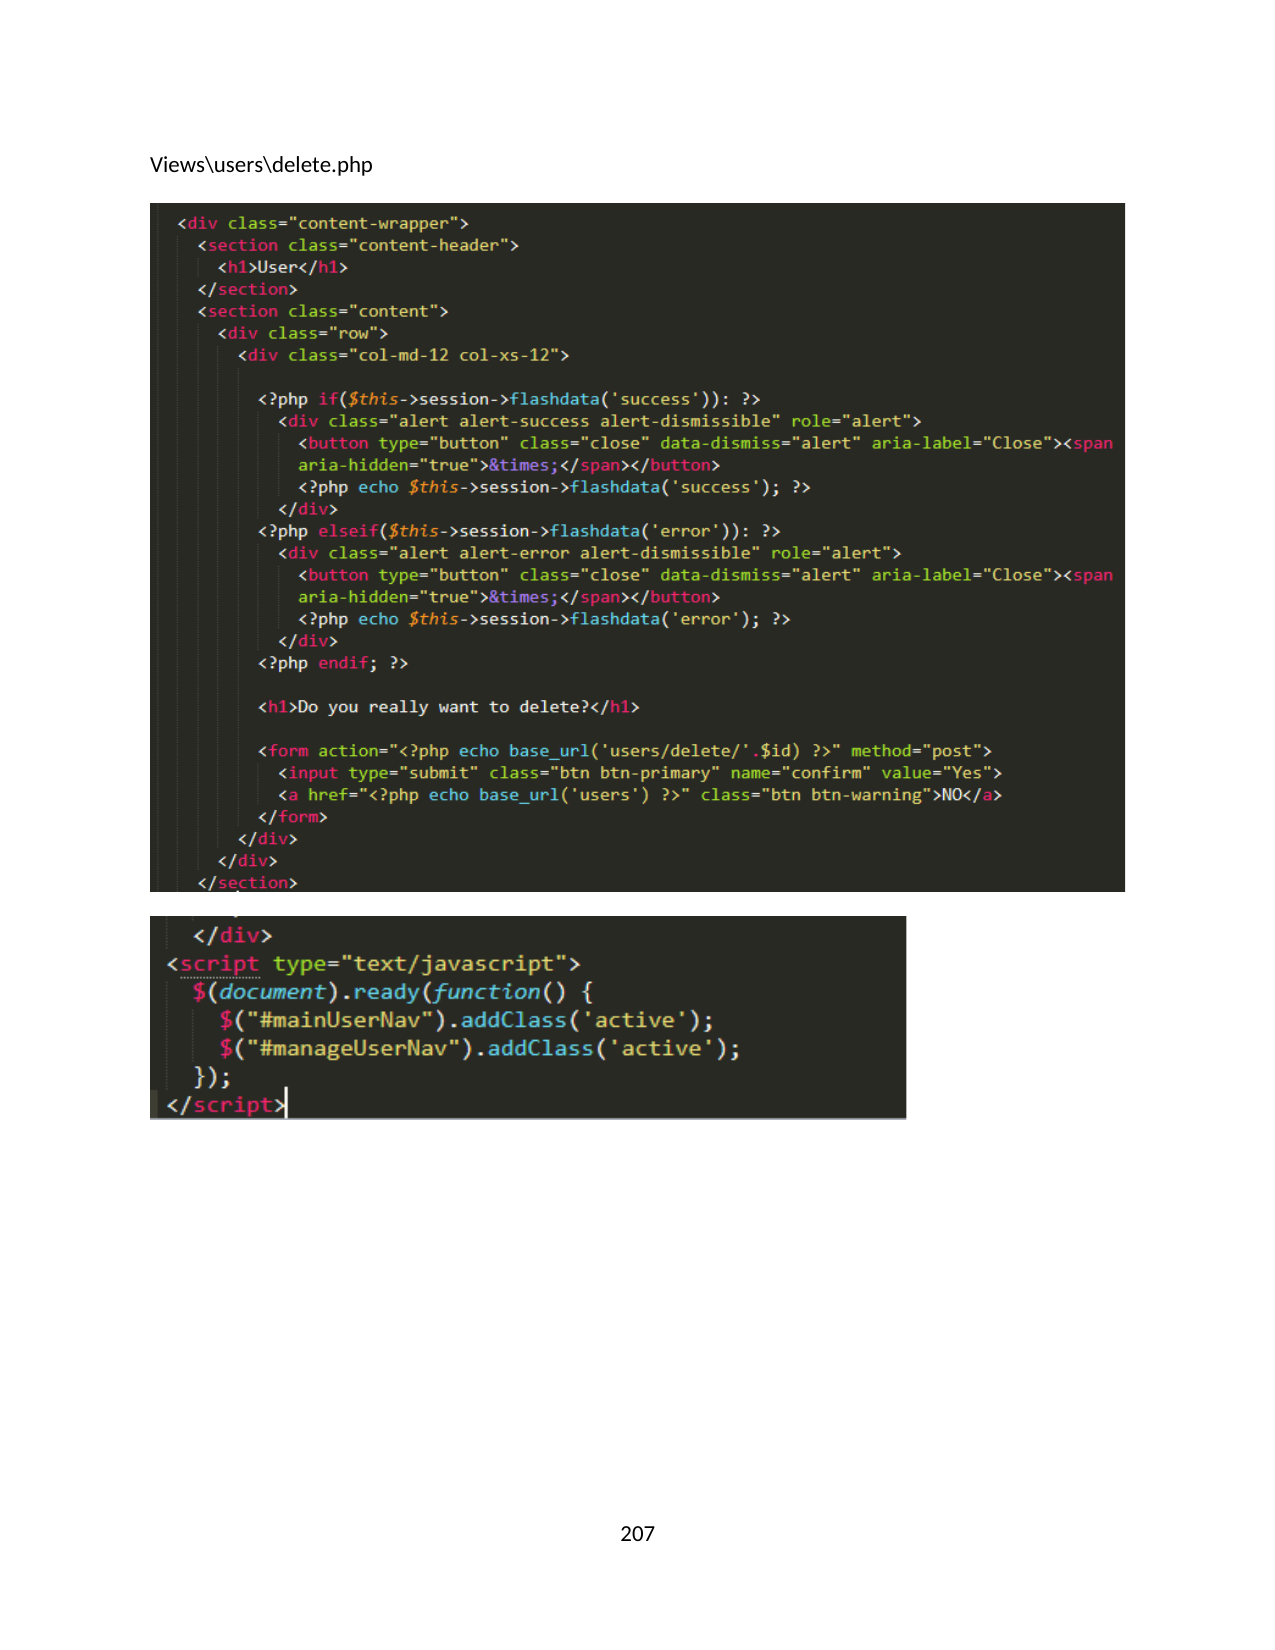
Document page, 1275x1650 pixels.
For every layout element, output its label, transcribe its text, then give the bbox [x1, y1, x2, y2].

picture [150, 916, 907, 1120]
text Views\users\delete.php [150, 150, 1125, 178]
picture [150, 203, 1125, 892]
